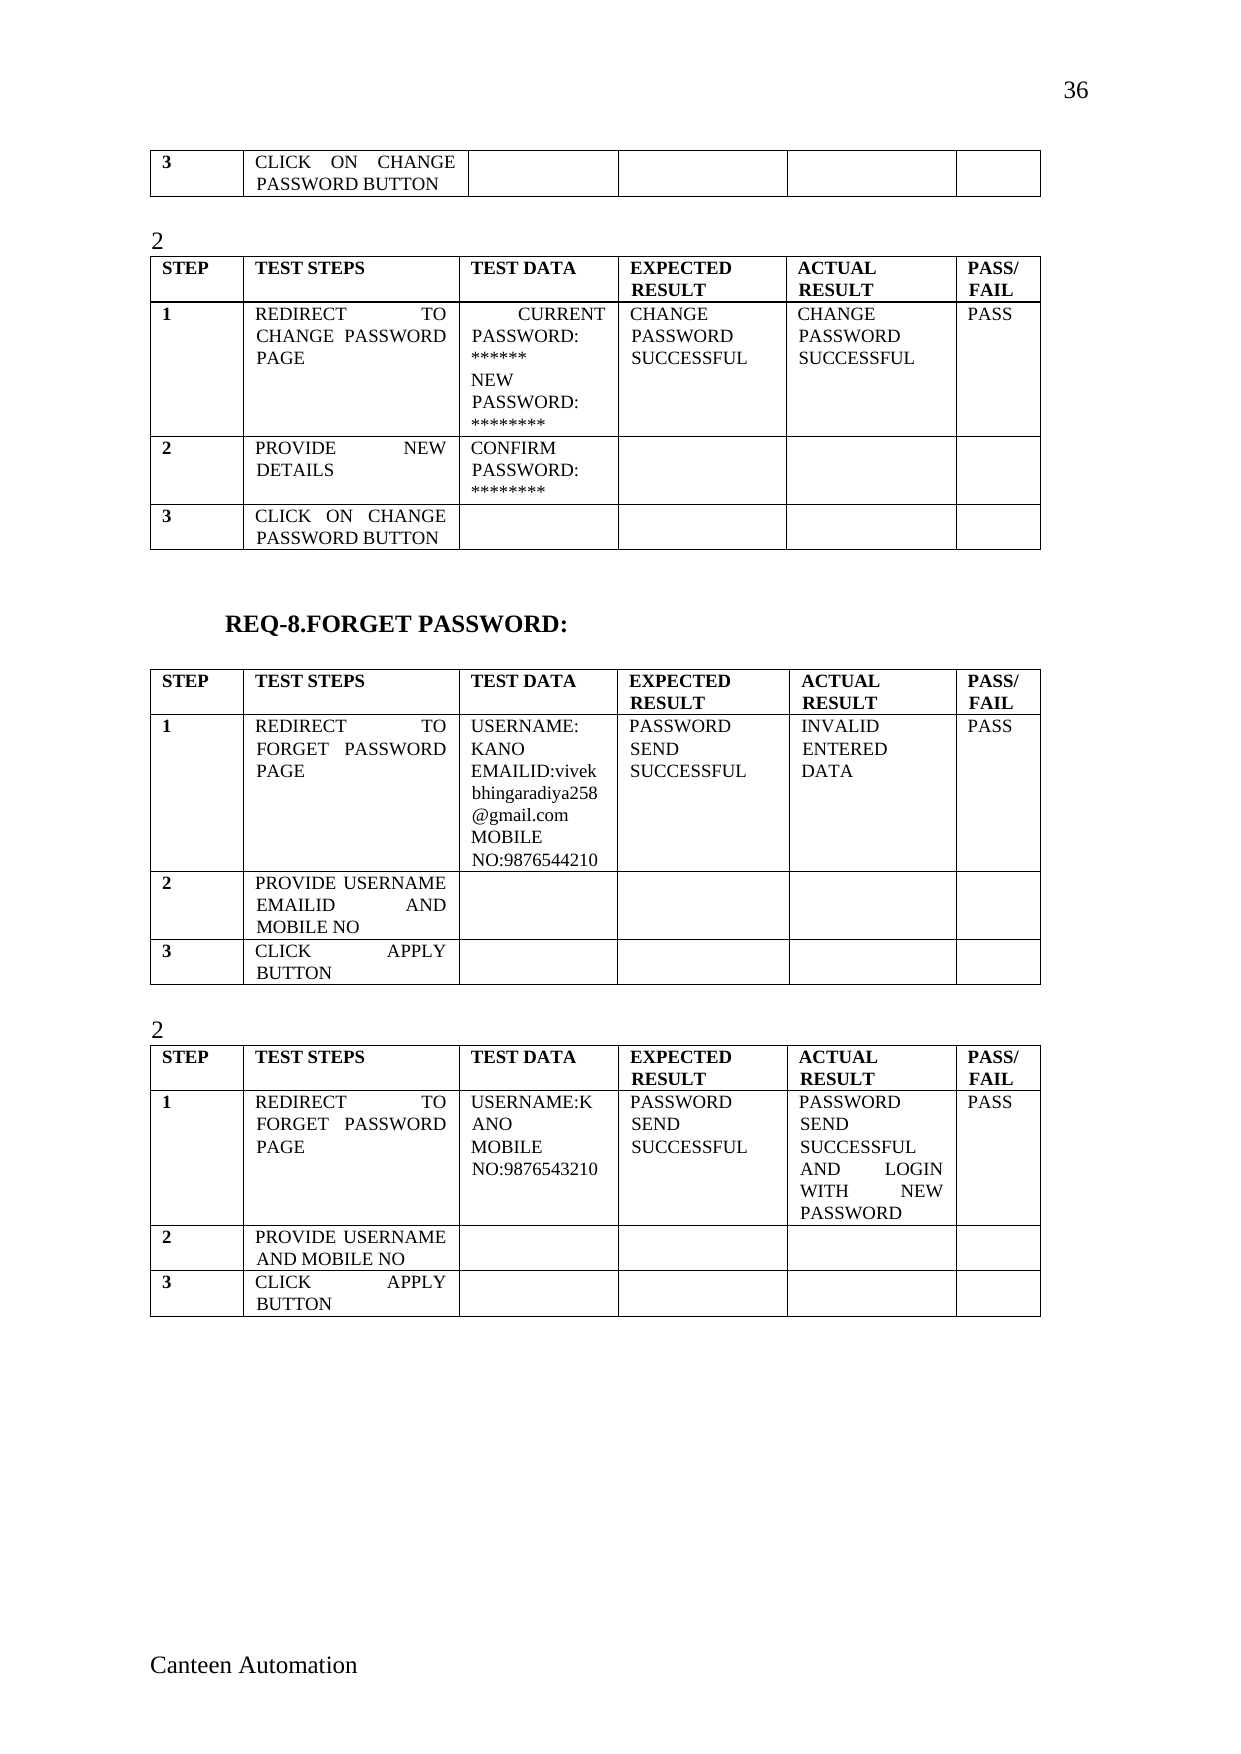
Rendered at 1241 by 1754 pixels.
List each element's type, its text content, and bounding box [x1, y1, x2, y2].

table_cell [787, 437, 956, 504]
table_header EXPECTED RESULT [619, 257, 786, 301]
table_cell [460, 872, 617, 939]
table_cell 3 [151, 1271, 243, 1316]
table_cell [790, 940, 956, 984]
table_cell PASS [957, 1091, 1040, 1224]
table_header STEP [151, 670, 243, 714]
table_cell [957, 437, 1040, 504]
table_cell CONFIRM PASSWORD: ******** [460, 437, 618, 504]
table_header EXPECTED RESULT [618, 670, 789, 714]
table_cell 3 [151, 151, 243, 196]
table_cell CHANGE PASSWORD SUCCESSFUL [619, 303, 786, 436]
text REQ-8.FORGET PASSWORD: [151, 609, 1088, 638]
table_cell [957, 940, 1040, 984]
table_header TEST STEPS [244, 257, 459, 301]
table_cell [619, 505, 786, 549]
table_cell 1 [151, 1091, 243, 1224]
table_cell PASSWORD SEND SUCCESSFUL [618, 715, 789, 871]
table_header PASS/FAIL [957, 257, 1040, 301]
table_cell REDIRECT TO FORGET PASSWORD PAGE [244, 1091, 459, 1224]
table_header ACTUAL RESULT [788, 1046, 956, 1090]
table_cell [618, 872, 789, 939]
table_cell CLICK APPLY BUTTON [244, 940, 459, 984]
table_cell PROVIDE NEW DETAILS [244, 437, 459, 504]
table_cell USERNAME:KANO MOBILE NO:9876543210 [460, 1091, 618, 1224]
table_cell [787, 505, 956, 549]
table_cell USERNAME: KANO EMAILID:vivekbhingaradiya258@gmail.com MOBILE NO:9876544210 [460, 715, 617, 871]
table_cell [788, 1271, 956, 1316]
table_cell [469, 151, 618, 196]
table_cell CHANGE PASSWORD SUCCESSFUL [787, 303, 956, 436]
table_cell CLICK ON CHANGE PASSWORD BUTTON [244, 505, 459, 549]
table_header PASS/FAIL [957, 1046, 1040, 1090]
table_cell [957, 872, 1040, 939]
table_cell PROVIDE USERNAME AND MOBILE NO [244, 1226, 459, 1270]
table_header EXPECTED RESULT [619, 1046, 787, 1090]
table_header STEP [151, 257, 243, 301]
table_header ACTUAL RESULT [790, 670, 956, 714]
table_cell PROVIDE USERNAME EMAILID AND MOBILE NO [244, 872, 459, 939]
text 2 [150, 1015, 1088, 1044]
table_cell [460, 940, 617, 984]
table_cell [618, 940, 789, 984]
table_cell 2 [151, 872, 243, 939]
table_cell [788, 1226, 956, 1270]
table_cell PASSWORD SEND SUCCESSFUL [619, 1091, 787, 1224]
table_cell CURRENT PASSWORD: ****** NEW PASSWORD: ******** [460, 303, 618, 436]
table_cell [460, 505, 618, 549]
table_cell [957, 1226, 1040, 1270]
table_cell [790, 872, 956, 939]
table_cell 3 [151, 505, 243, 549]
table_cell [619, 1271, 787, 1316]
table_cell 1 [151, 715, 243, 871]
table_cell [957, 1271, 1040, 1316]
table_cell REDIRECT TO FORGET PASSWORD PAGE [244, 715, 459, 871]
table_cell PASS [957, 715, 1040, 871]
table_header TEST DATA [460, 670, 617, 714]
table_header TEST STEPS [244, 1046, 459, 1090]
table_header TEST DATA [460, 257, 618, 301]
table_cell [460, 1226, 618, 1270]
table_cell PASSWORD SEND SUCCESSFUL AND LOGIN WITH NEW PASSWORD [788, 1091, 956, 1224]
table_header ACTUAL RESULT [787, 257, 956, 301]
table_cell 3 [151, 940, 243, 984]
table_cell PASS [957, 303, 1040, 436]
table_cell [788, 151, 956, 196]
table_header TEST DATA [460, 1046, 618, 1090]
table_cell INVALID ENTERED DATA [790, 715, 956, 871]
table_cell [619, 1226, 787, 1270]
table_cell CLICK ON CHANGE PASSWORD BUTTON [244, 151, 468, 196]
table_header STEP [151, 1046, 243, 1090]
table_cell 1 [151, 303, 243, 436]
table_cell 2 [151, 437, 243, 504]
table_header TEST STEPS [244, 670, 459, 714]
table_cell REDIRECT TO CHANGE PASSWORD PAGE [244, 303, 459, 436]
table_cell [619, 437, 786, 504]
table_cell [957, 151, 1040, 196]
table_cell [957, 505, 1040, 549]
table_cell [460, 1271, 618, 1316]
table_cell 2 [151, 1226, 243, 1270]
table_cell CLICK APPLY BUTTON [244, 1271, 459, 1316]
table_cell [619, 151, 787, 196]
text 2 [150, 226, 1088, 255]
table_header PASS/FAIL [957, 670, 1040, 714]
